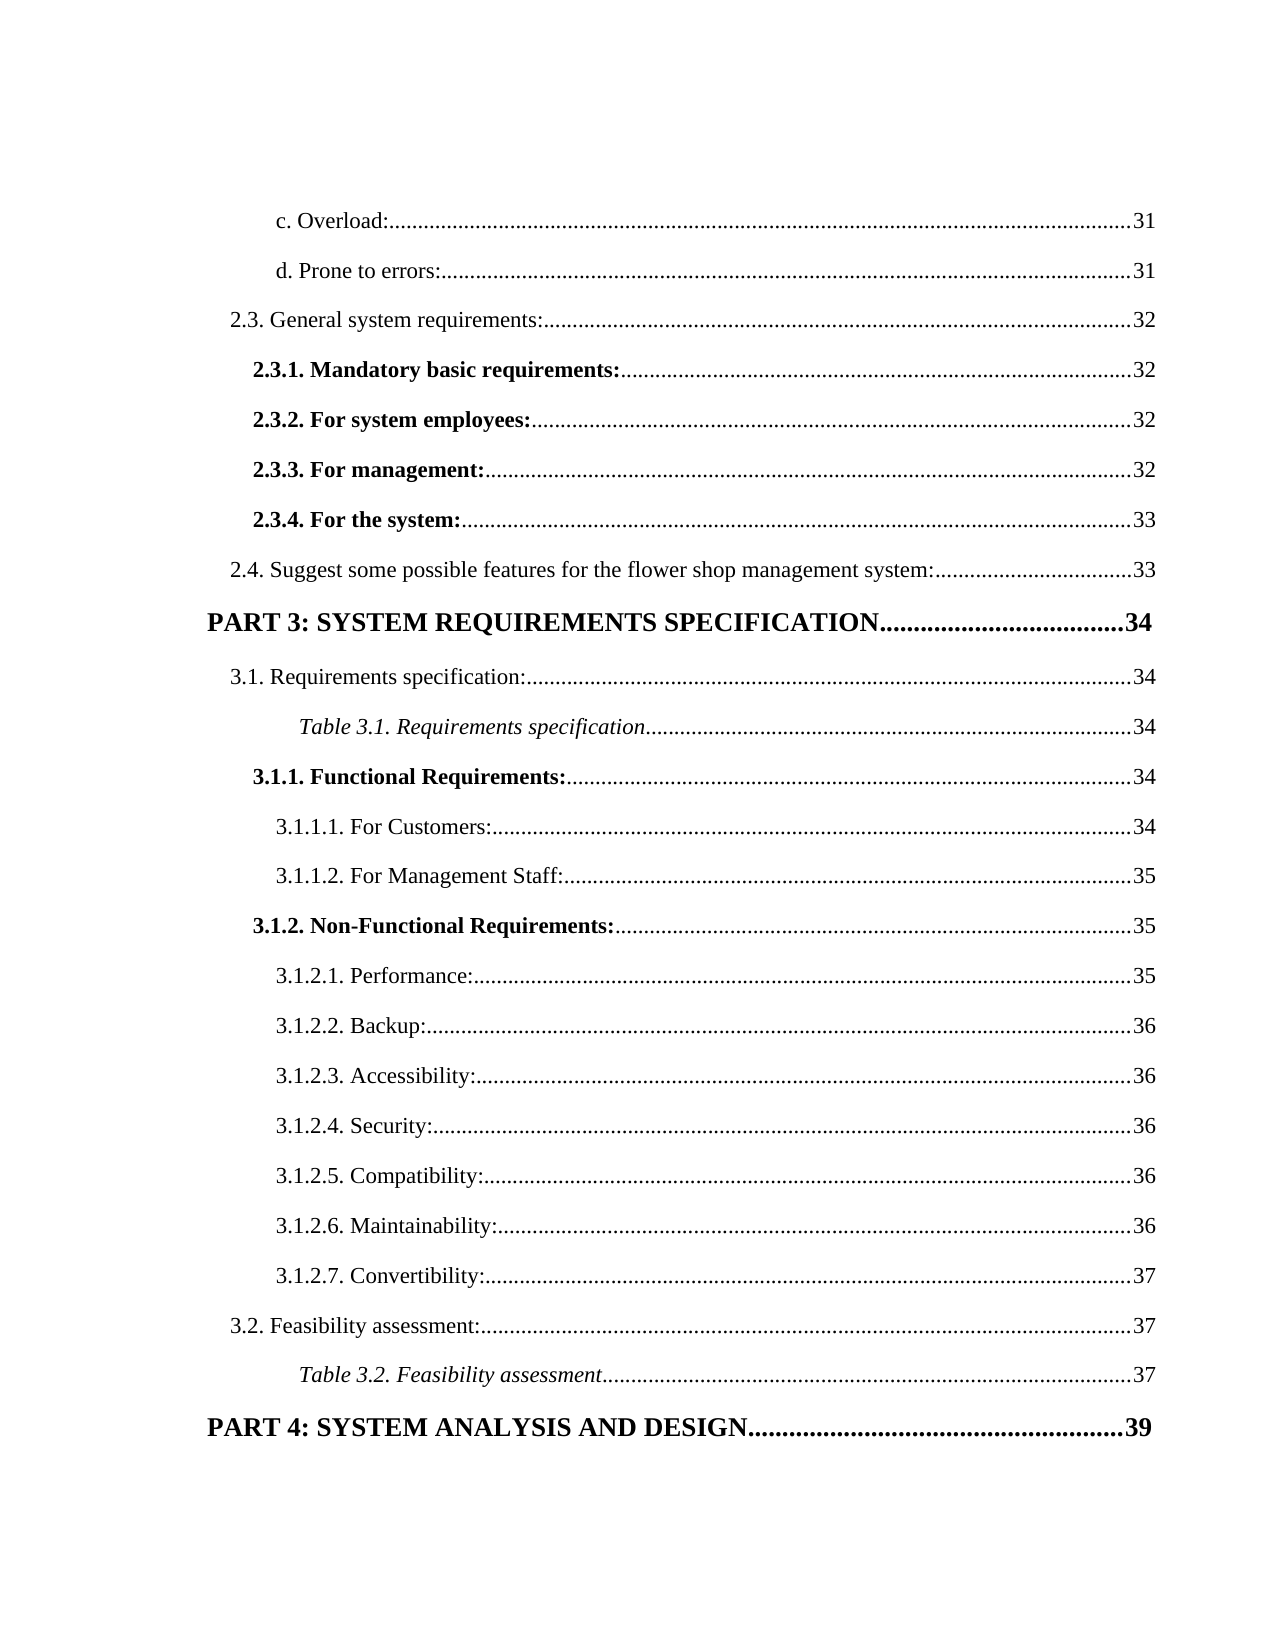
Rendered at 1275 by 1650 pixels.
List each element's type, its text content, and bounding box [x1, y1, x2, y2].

text 3.1.2.7. Convertibility: 37 [276, 1262, 1157, 1288]
text 3.1. Requirements specification: 34 [230, 663, 1157, 689]
text 2.3. General system requirements: 32 [230, 307, 1157, 333]
text PART 4: SYSTEM ANALYSIS AND DESIGN 39 [207, 1411, 1157, 1443]
text 3.1.1.2. For Management Staff: 35 [276, 863, 1157, 889]
text 3.1.2.4. Security: 36 [276, 1112, 1157, 1138]
text 3.2. Feasibility assessment: 37 [230, 1312, 1157, 1338]
text 2.4. Suggest some possible features for the flower shop management system: 33 [230, 556, 1157, 582]
text 2.3.3. For management: 32 [253, 456, 1157, 483]
text 2.3.4. For the system: 33 [253, 506, 1157, 532]
text 3.1.2.1. Performance: 35 [276, 962, 1157, 989]
text 3.1.1.1. For Customers: 34 [276, 813, 1157, 839]
text 3.1.2. Non-Functional Requirements: 35 [253, 912, 1157, 939]
text Table 3.1. Requirements specification 34 [298, 713, 1157, 739]
text 3.1.2.2. Backup: 36 [276, 1012, 1157, 1039]
text 3.1.2.5. Compatibility: 36 [276, 1162, 1157, 1188]
text Table 3.2. Feasibility assessment 37 [298, 1362, 1157, 1388]
text PART 3: SYSTEM REQUIREMENTS SPECIFICATION 34 [207, 606, 1157, 637]
text 3.1.2.3. Accessibility: 36 [276, 1062, 1157, 1088]
text 2.3.1. Mandatory basic requirements: 32 [253, 356, 1157, 383]
text 3.1.1. Functional Requirements: 34 [253, 763, 1157, 789]
text 2.3.2. For system employees: 32 [253, 406, 1157, 433]
text c. Overload: 31 [276, 207, 1157, 233]
text d. Prone to errors: 31 [276, 257, 1157, 283]
text 3.1.2.6. Maintainability: 36 [276, 1212, 1157, 1238]
